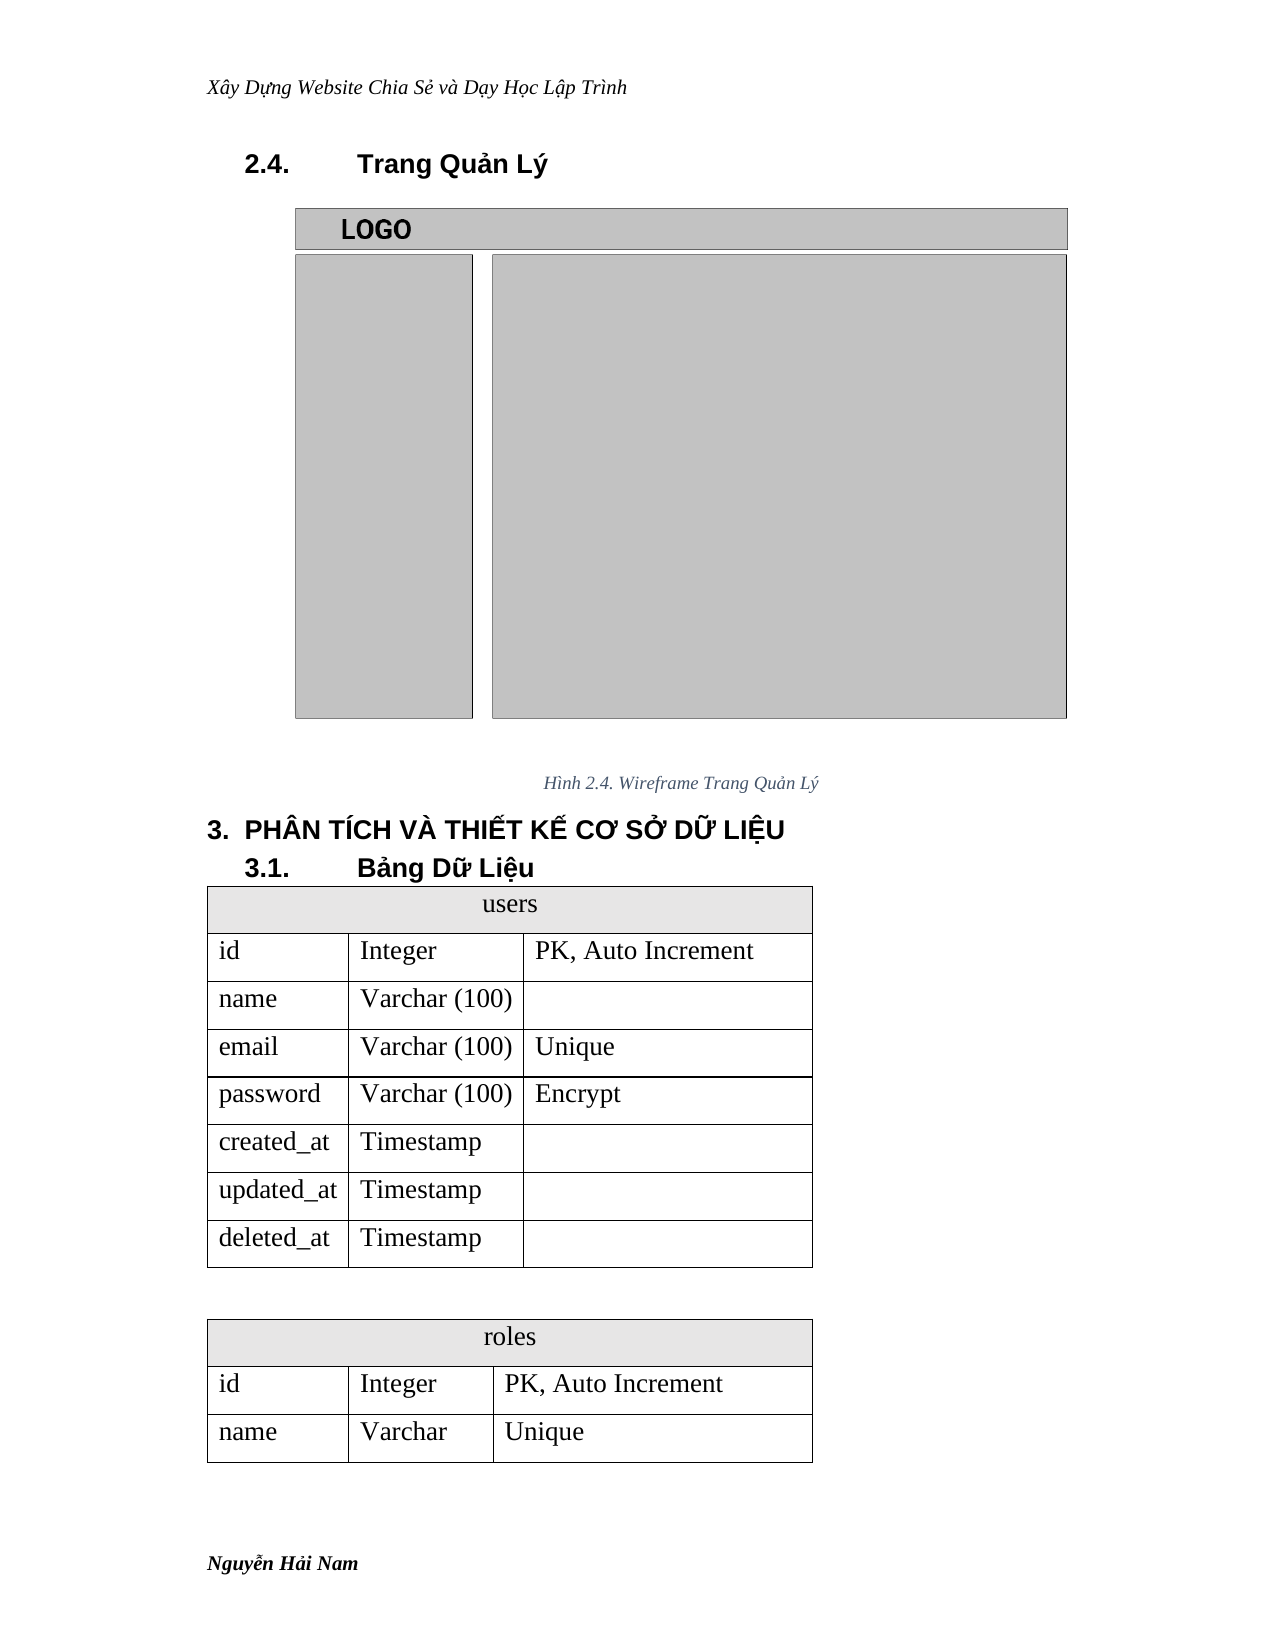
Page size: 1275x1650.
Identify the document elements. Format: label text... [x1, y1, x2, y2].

table_cell created_at [208, 1125, 348, 1172]
table_cell [524, 1173, 812, 1219]
table_cell Timestamp [349, 1125, 523, 1172]
table_cell Varchar (100) [349, 1078, 523, 1124]
table_cell Varchar (100) [349, 1030, 523, 1076]
table_header users [208, 887, 812, 933]
subtitle Trang Quản Lý [244, 148, 1157, 179]
table_cell Unique [524, 1030, 812, 1076]
text Hình 2.4. Wireframe Trang Quản Lý [207, 772, 1157, 793]
table_cell name [208, 1415, 348, 1462]
table_cell Integer [349, 934, 523, 981]
table_cell [524, 982, 812, 1029]
table_cell PK, Auto Increment [494, 1367, 812, 1414]
table_cell deleted_at [208, 1221, 348, 1267]
table_cell id [208, 1367, 348, 1414]
table_cell password [208, 1078, 348, 1124]
subtitle PHÂN TÍCH VÀ THIẾT KẾ CƠ SỞ DỮ LIỆU [207, 814, 1157, 845]
table_cell [524, 1125, 812, 1172]
subtitle Bảng Dữ Liệu [244, 852, 1157, 883]
table_cell Encrypt [524, 1078, 812, 1124]
table_cell Timestamp [349, 1173, 523, 1219]
table_cell updated_at [208, 1173, 348, 1219]
table_cell PK, Auto Increment [524, 934, 812, 981]
table_header roles [208, 1320, 812, 1366]
table_cell Timestamp [349, 1221, 523, 1267]
picture [206, 181, 1157, 753]
table_cell Varchar [349, 1415, 493, 1462]
table_cell email [208, 1030, 348, 1076]
table_cell name [208, 982, 348, 1029]
table_cell id [208, 934, 348, 981]
table_cell Unique [494, 1415, 812, 1462]
table_cell [524, 1221, 812, 1267]
table_cell Integer [349, 1367, 493, 1414]
table_cell Varchar (100) [349, 982, 523, 1029]
